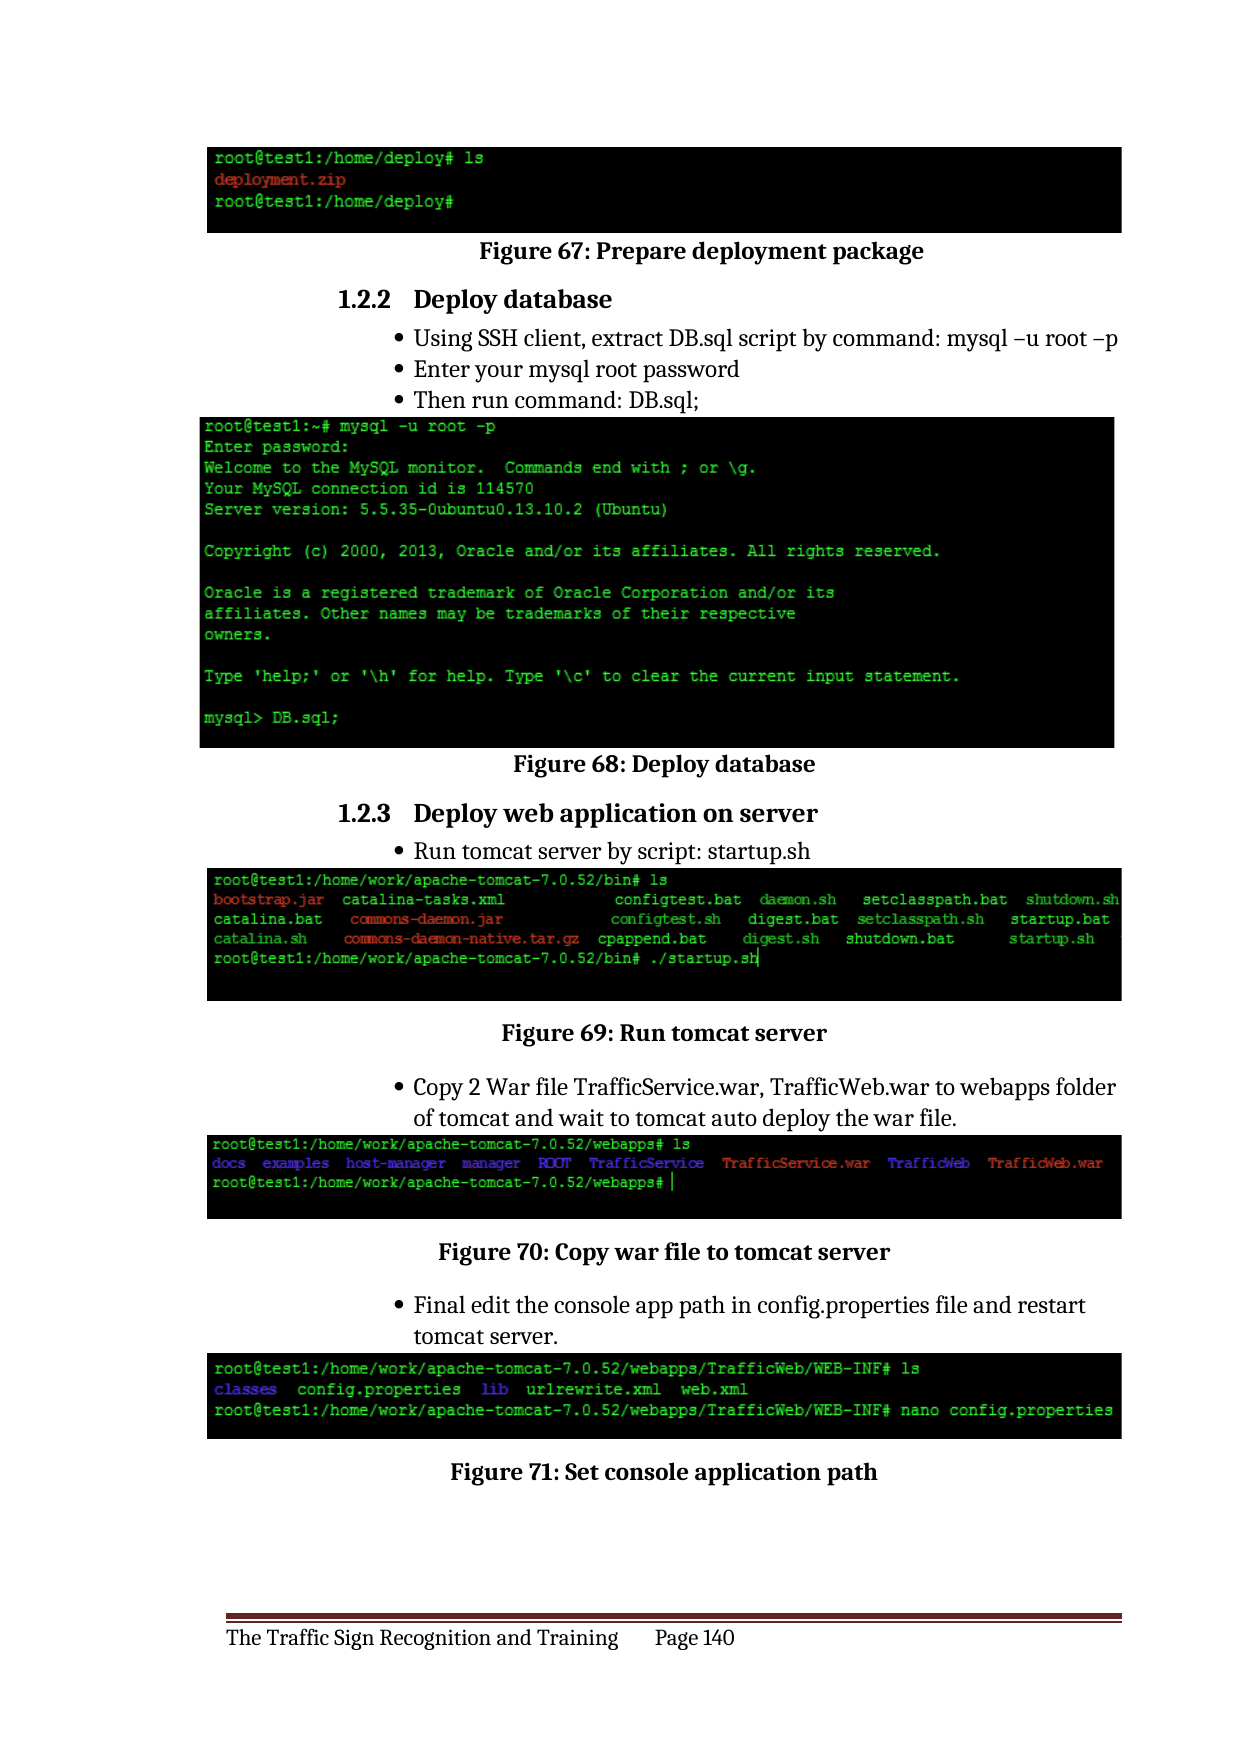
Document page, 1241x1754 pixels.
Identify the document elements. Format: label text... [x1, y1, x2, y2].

list Copy 2 War file TrafficService.war, TrafficWeb.war to webapps folder of tomcat and wait to tomcat auto deploy the war file. [394, 1073, 1122, 1133]
picture [207, 868, 1122, 1001]
list Enter your mysql root password [394, 355, 1122, 384]
list Run tomcat server by script: startup.sh [394, 837, 1122, 866]
list Then run command: DB.sql; [394, 386, 1122, 415]
picture [207, 147, 1122, 233]
list Using SSH client, extract DB.sql script by command: mysql –u root –p [394, 324, 1122, 353]
subtitle Deploy web application on server [338, 798, 1122, 829]
list Final edit the console app path in config.properties file and restart tomcat server. [394, 1291, 1122, 1351]
picture [199, 417, 1115, 748]
subtitle Deploy database [338, 284, 1122, 316]
picture [207, 1135, 1122, 1219]
picture [207, 1353, 1122, 1439]
